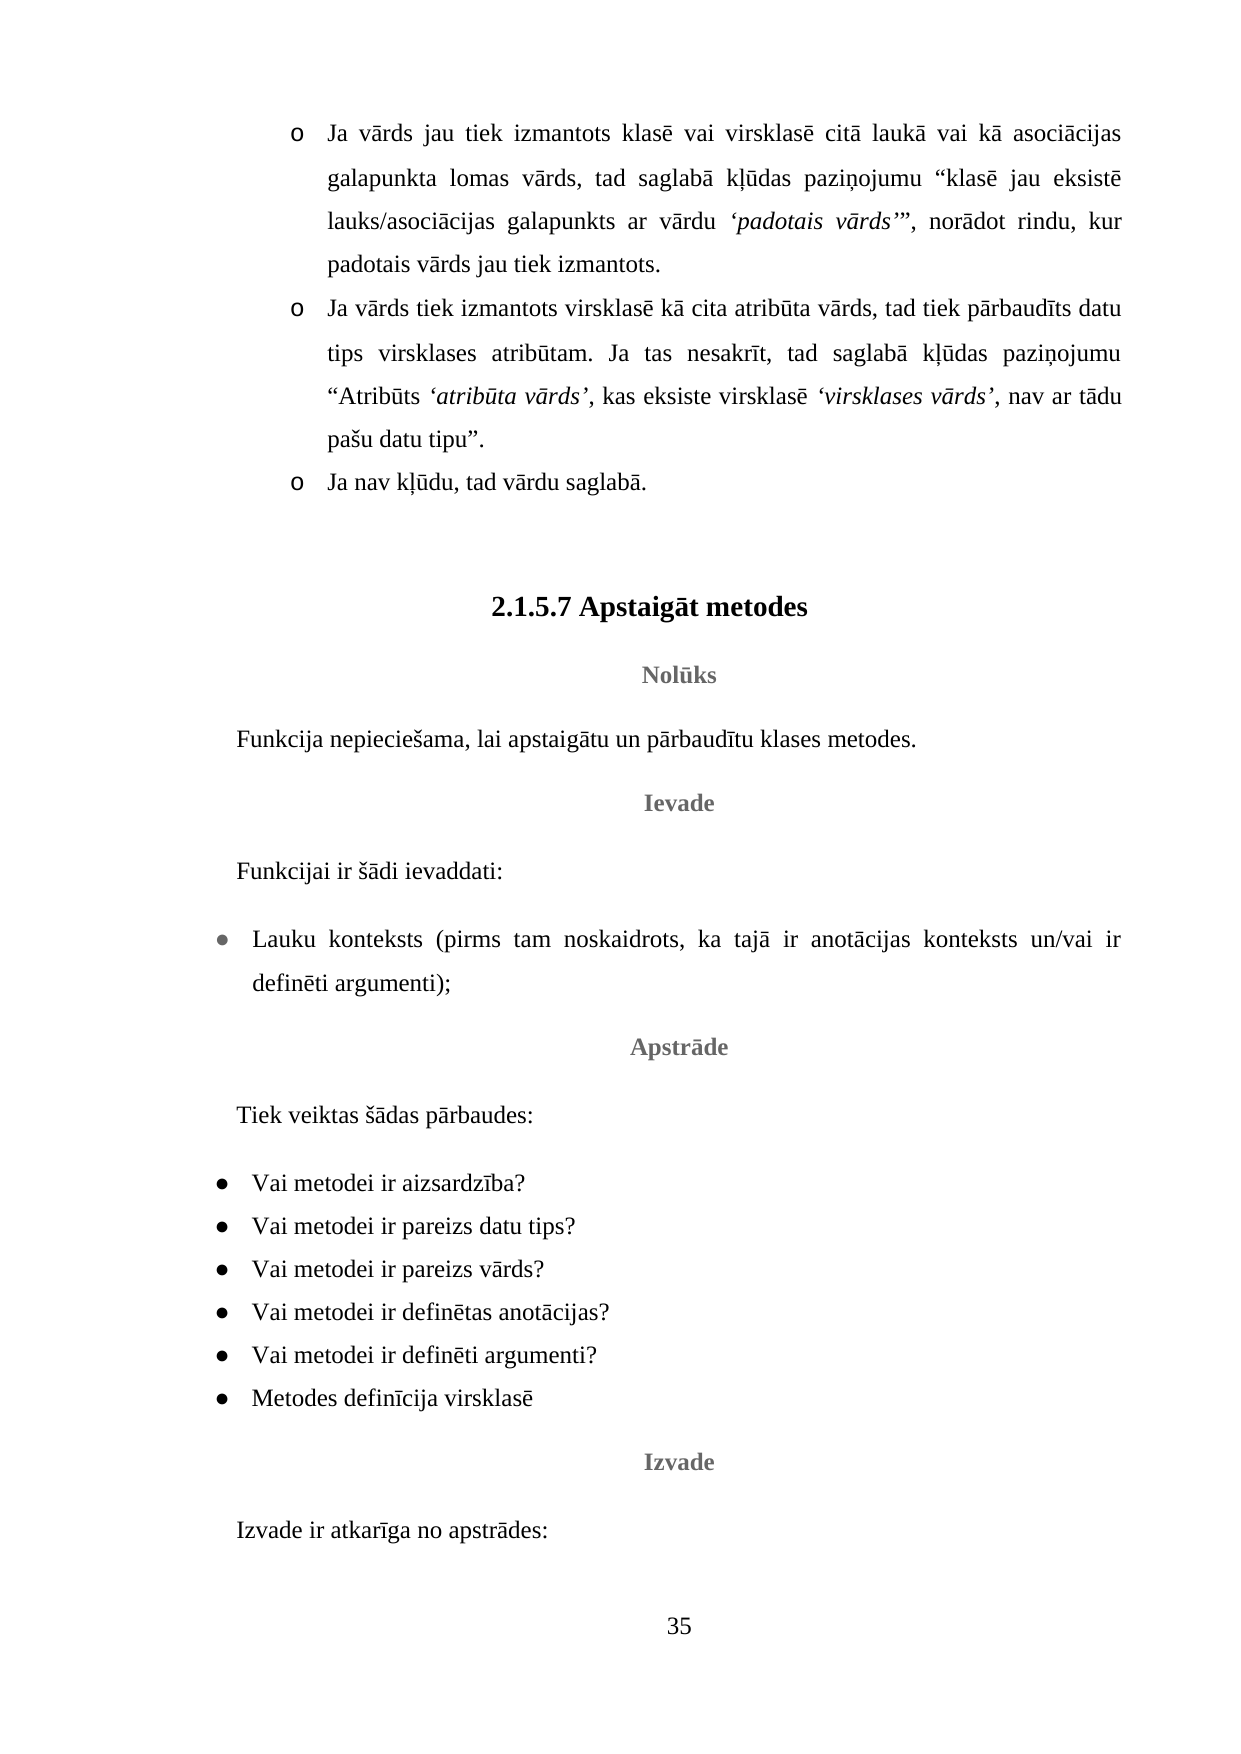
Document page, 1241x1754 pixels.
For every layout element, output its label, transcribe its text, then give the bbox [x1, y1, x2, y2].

list Vai metodei ir pareizs datu tips? [214, 1211, 1122, 1240]
text Funkcija nepieciešama, lai apstaigātu un pārbaudītu klases metodes. [177, 724, 1122, 753]
text Tiek veiktas šādas pārbaudes: [177, 1100, 1122, 1128]
list Ja nav kļūdu, tad vārdu saglabā. [289, 467, 1122, 498]
text Nolūks [177, 660, 1122, 689]
list Lauku konteksts (pirms tam noskaidrots, ka tajā ir anotācijas konteksts un/vai ir definēti argumenti); [214, 924, 1122, 996]
text Ievade [177, 788, 1122, 817]
list Vai metodei ir aizsardzība? [214, 1168, 1122, 1197]
subtitle 2.1.5.7 Apstaigāt metodes [177, 589, 1122, 623]
list Metodes definīcija virsklasē [214, 1383, 1122, 1412]
text Izvade ir atkarīga no apstrādes: [177, 1516, 1122, 1544]
list Ja vārds tiek izmantots virsklasē kā cita atribūta vārds, tad tiek pārbaudīts datu tips virsklases atribūtam. Ja tas nesakrīt, tad saglabā kļūdas paziņojumu “Atribūts ‘atribūta vārds’, kas eksiste virsklasē ‘virsklases vārds’, nav ar tādu pašu datu tipu”. [289, 293, 1122, 453]
list Vai metodei ir definēti argumenti? [214, 1340, 1122, 1369]
text Apstrāde [177, 1032, 1122, 1060]
text Funkcijai ir šādi ievaddati: [177, 856, 1122, 885]
text Izvade [177, 1447, 1122, 1476]
list Vai metodei ir definētas anotācijas? [214, 1297, 1122, 1326]
list Ja vārds jau tiek izmantots klasē vai virsklasē citā laukā vai kā asociācijas galapunkta lomas vārds, tad saglabā kļūdas paziņojumu “klasē jau eksistē lauks/asociācijas galapunkts ar vārdu ‘padotais vārds’”, norādot rindu, kur padotais vārds jau tiek izmantots. [289, 118, 1122, 278]
list Vai metodei ir pareizs vārds? [214, 1254, 1122, 1283]
